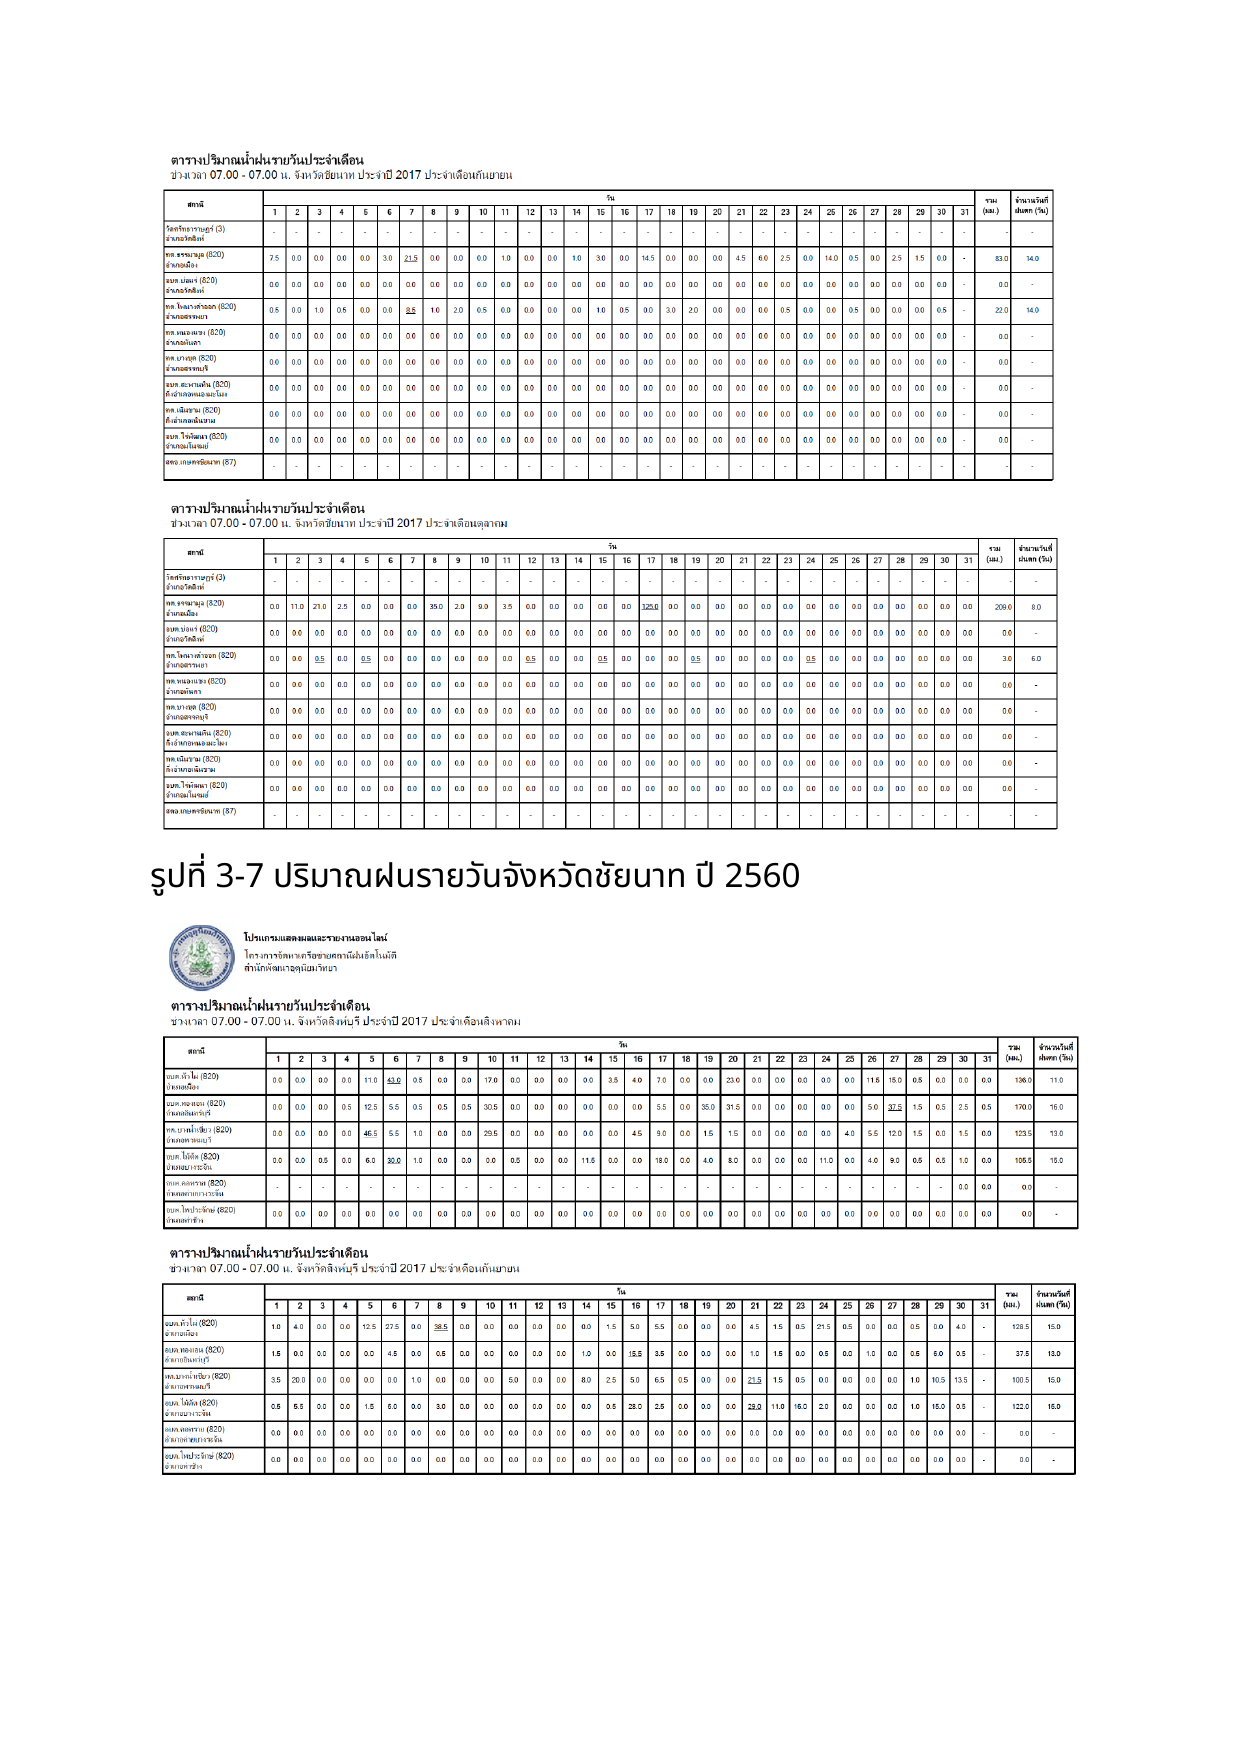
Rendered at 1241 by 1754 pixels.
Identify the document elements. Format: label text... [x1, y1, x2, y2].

picture [150, 150, 1067, 495]
picture [150, 1239, 1089, 1487]
picture [150, 497, 1071, 851]
text รูปที่ 3-7 ปริมาณฝนรายวันจังหวัดชัยนาท ปี 2560 [150, 852, 1090, 903]
picture [150, 906, 1091, 1238]
